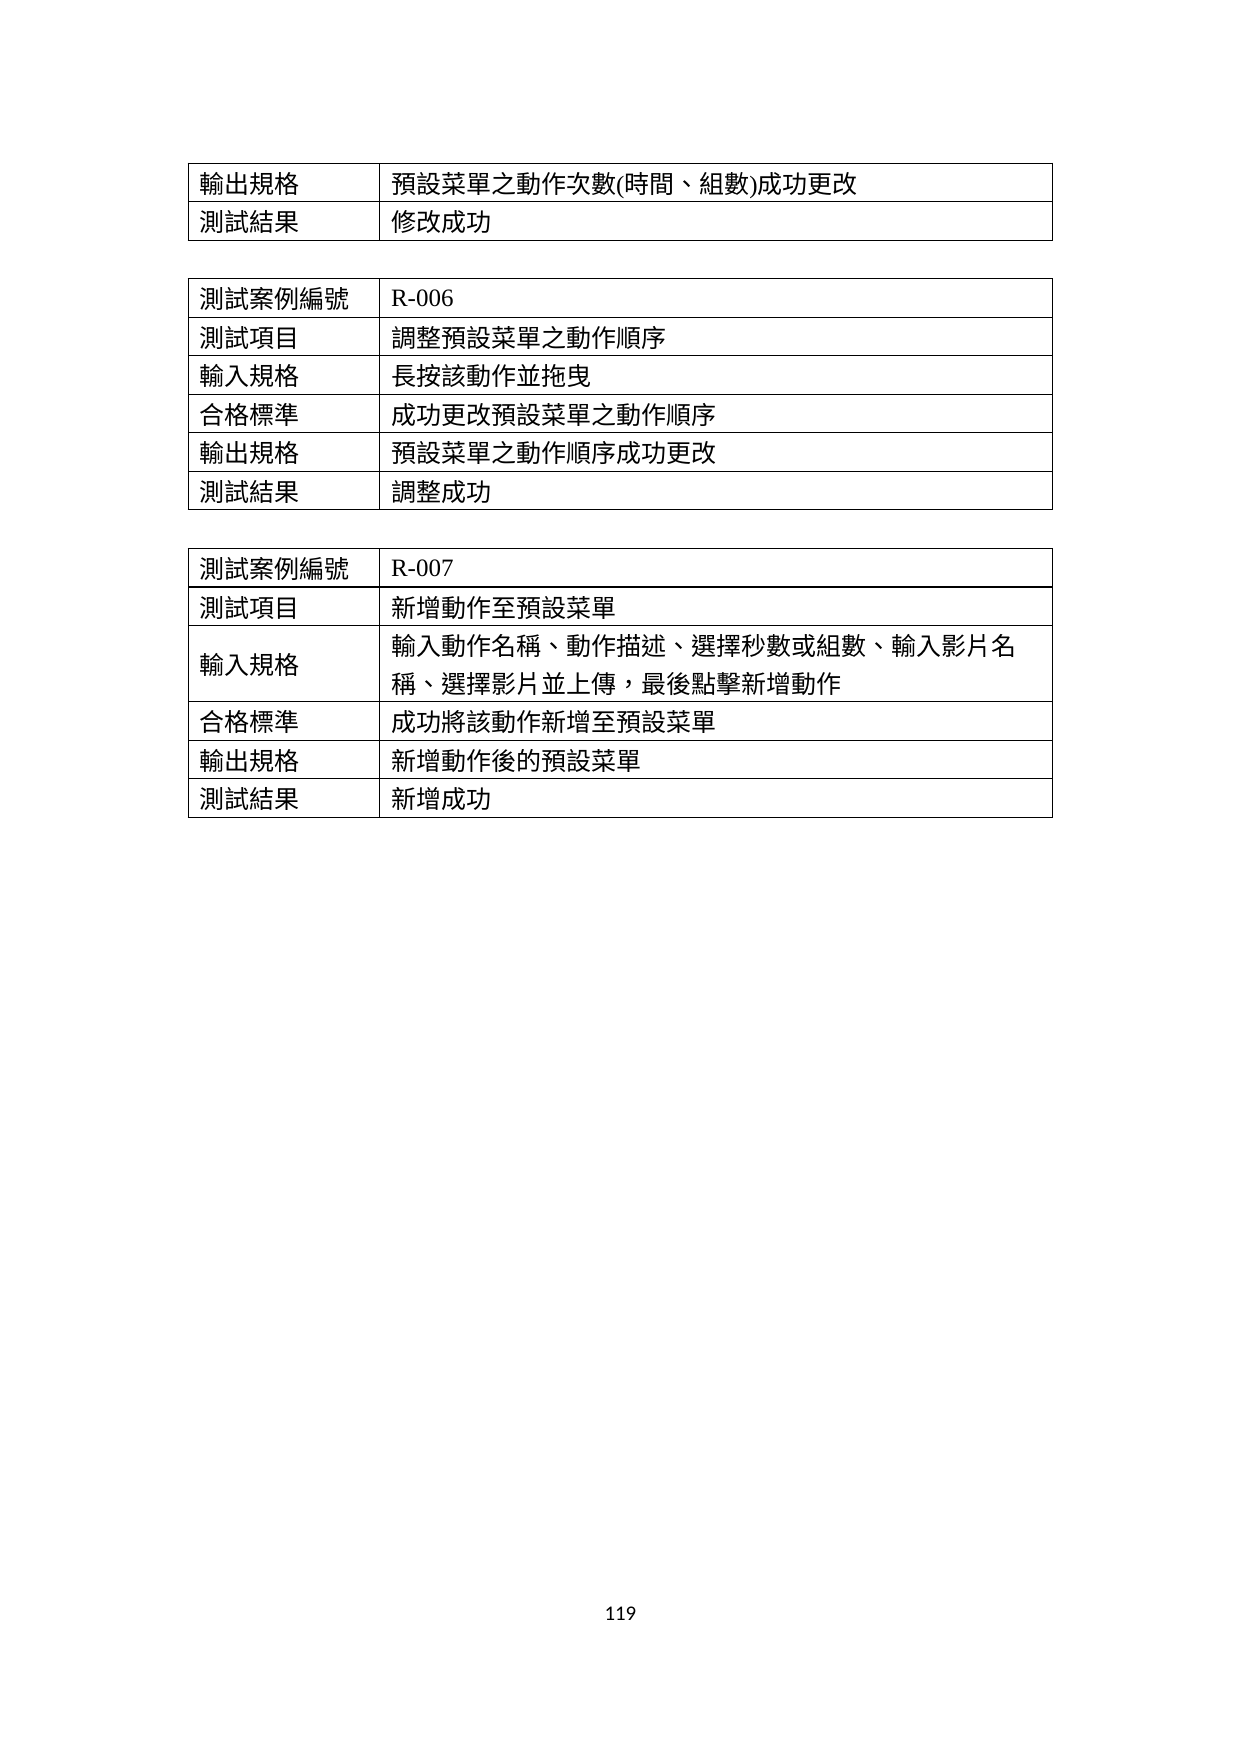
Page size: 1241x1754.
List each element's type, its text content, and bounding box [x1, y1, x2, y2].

table_cell 合格標準 [189, 702, 379, 739]
table_header R-006 [380, 279, 1052, 317]
table_cell 合格標準 [189, 395, 379, 432]
table_cell 調整預設菜單之動作順序 [380, 318, 1052, 355]
table_cell 新增動作至預設菜單 [380, 588, 1052, 625]
table_cell 測試項目 [189, 588, 379, 625]
table_header 測試案例編號 [189, 549, 379, 586]
table_cell 測試結果 [189, 472, 379, 509]
table_cell 調整成功 [380, 472, 1052, 509]
table_cell 預設菜單之動作順序成功更改 [380, 433, 1052, 471]
table_cell 成功將該動作新增至預設菜單 [380, 702, 1052, 739]
table_cell 輸入規格 [189, 356, 379, 394]
table_header R-007 [380, 549, 1052, 586]
table_header 測試案例編號 [189, 279, 379, 317]
table_cell 測試結果 [189, 779, 379, 817]
table_cell 長按該動作並拖曳 [380, 356, 1052, 394]
table_cell 修改成功 [380, 202, 1052, 239]
table_cell 輸出規格 [189, 164, 379, 201]
table_cell 成功更改預設菜單之動作順序 [380, 395, 1052, 432]
table_cell 測試項目 [189, 318, 379, 355]
table_cell 輸出規格 [189, 741, 379, 778]
table_cell 測試結果 [189, 202, 379, 239]
table_cell 預設菜單之動作次數(時間、組數)成功更改 [380, 164, 1052, 201]
table_cell 新增成功 [380, 779, 1052, 817]
table_cell 輸入規格 [189, 626, 379, 701]
table_cell 輸入動作名稱、動作描述、選擇秒數或組數、輸入影片名稱、選擇影片並上傳，最後點擊新增動作 [380, 626, 1052, 701]
table_cell 新增動作後的預設菜單 [380, 741, 1052, 778]
table_cell 輸出規格 [189, 433, 379, 471]
